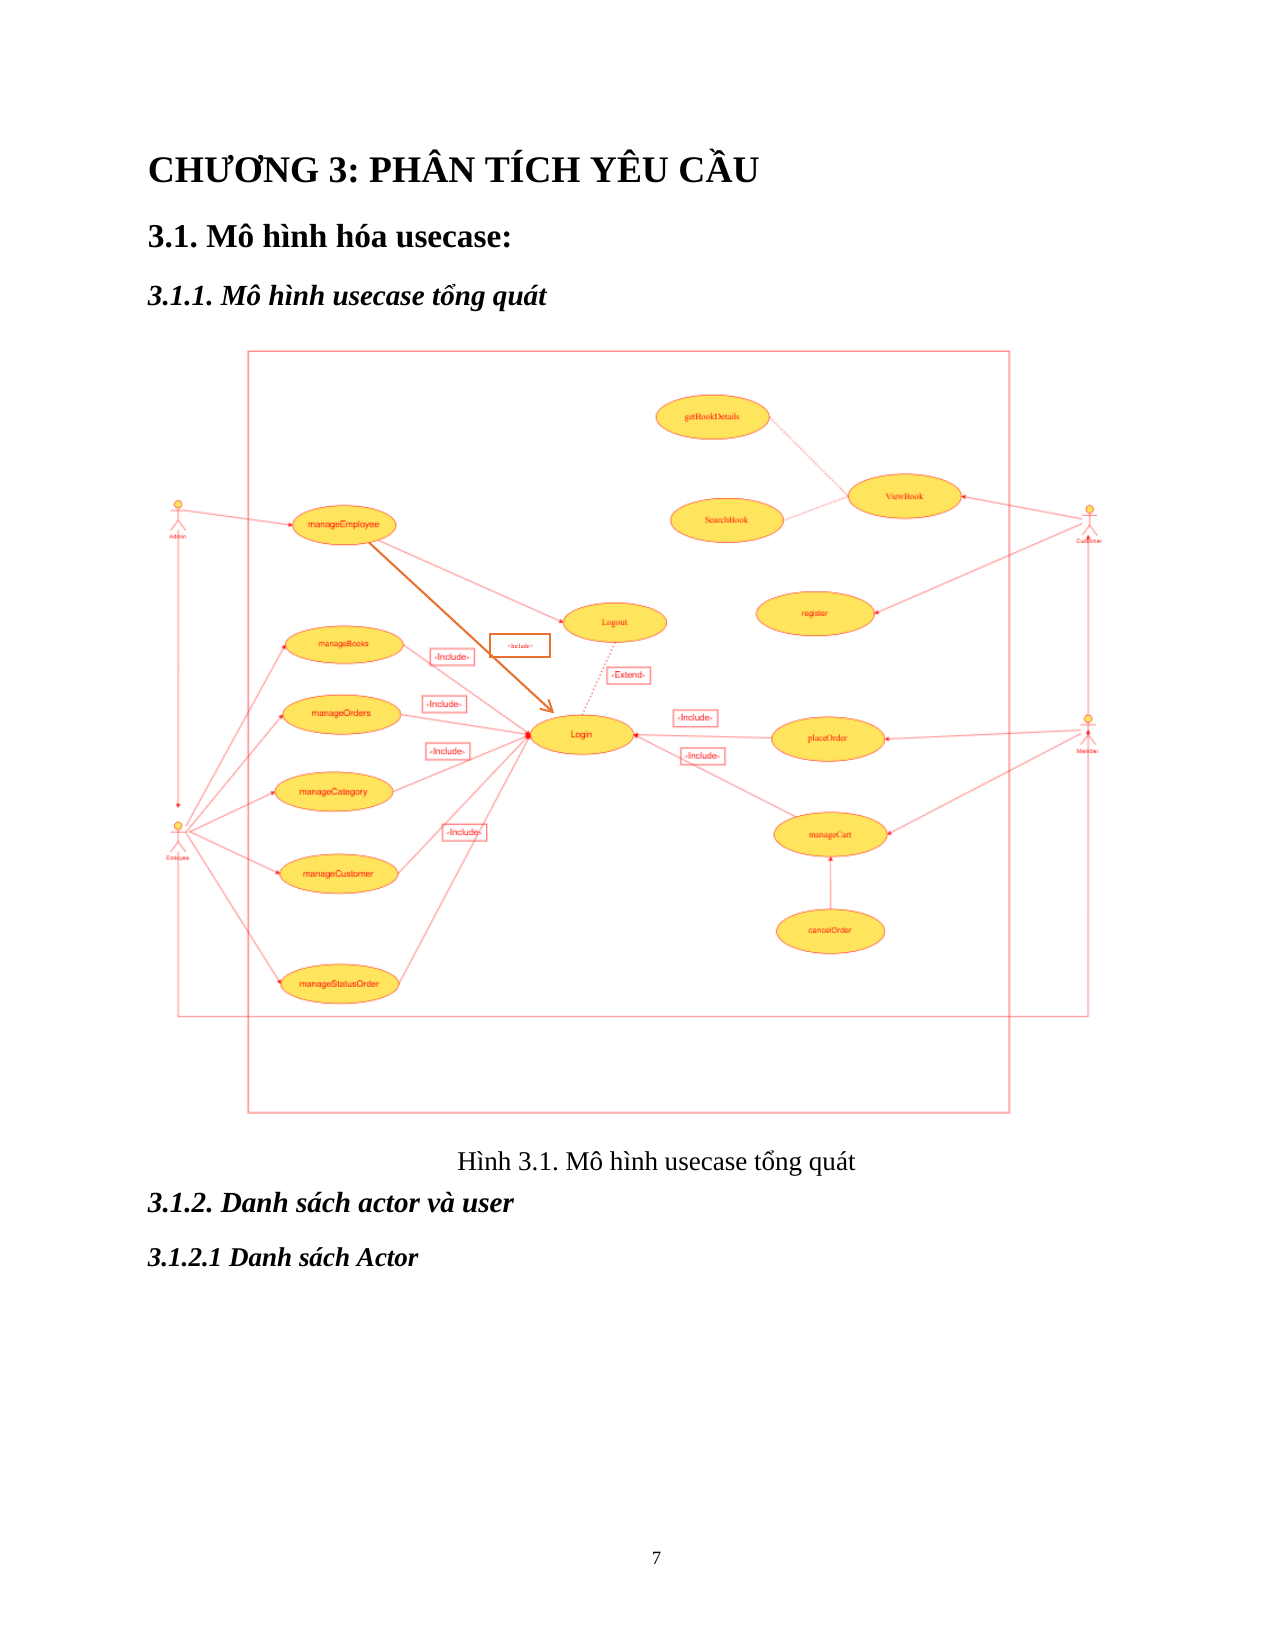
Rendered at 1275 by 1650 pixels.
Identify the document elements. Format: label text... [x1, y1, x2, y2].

subtitle 3.1. Mô hình hóa usecase: [148, 216, 1127, 254]
picture [147, 334, 1123, 1124]
text 3.1.2.1 Danh sách Actor [148, 1241, 1127, 1273]
text 3.1.2. Danh sách actor và user [148, 1185, 1127, 1219]
text Hình 3.1. Mô hình usecase tổng quát [185, 1145, 1127, 1176]
subtitle CHƯƠNG 3: PHÂN TÍCH YÊU CẦU [148, 148, 1127, 191]
text 3.1.1. Mô hình usecase tổng quát [148, 278, 1127, 312]
